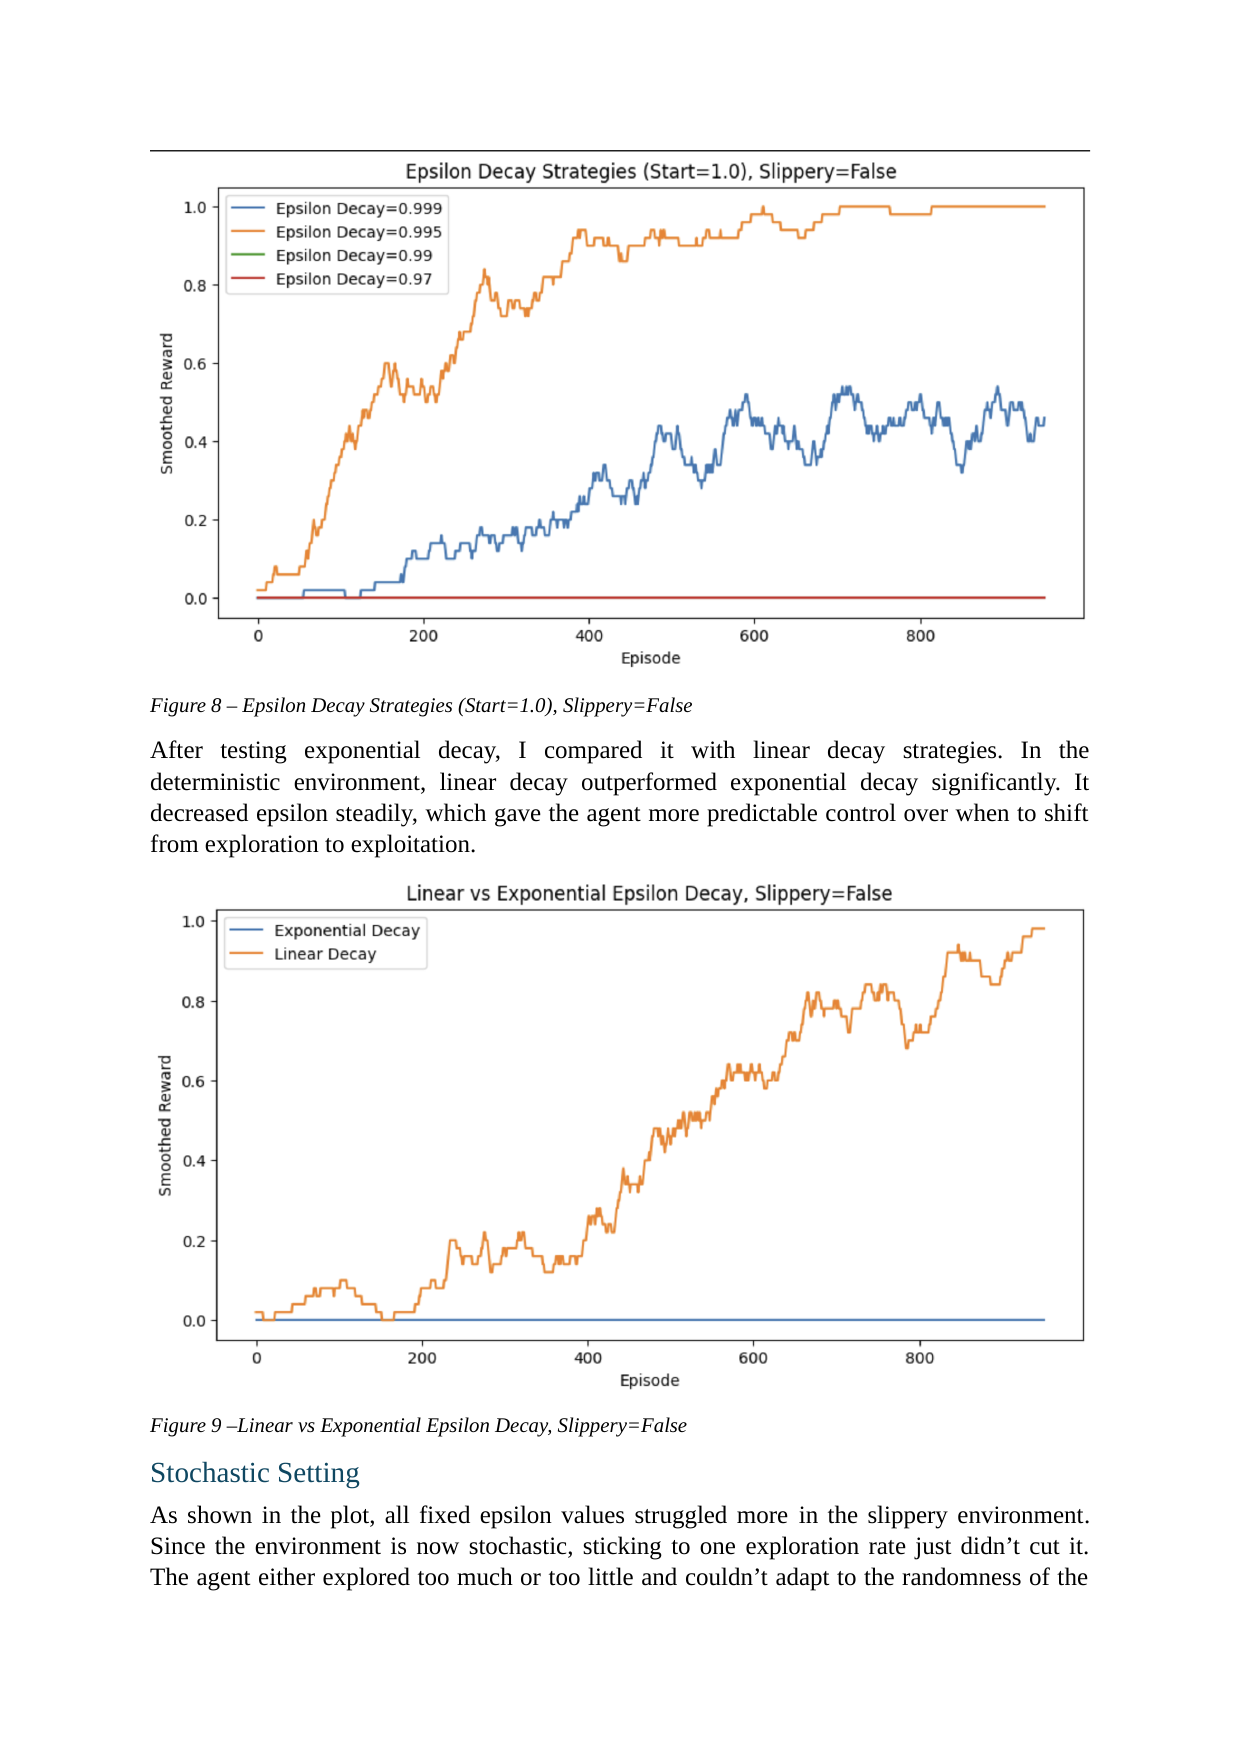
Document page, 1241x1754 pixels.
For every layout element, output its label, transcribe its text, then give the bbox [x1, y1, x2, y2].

text Figure 9 –Linear vs Exponential Epsilon Decay, Slippery=False [150, 1413, 1090, 1437]
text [150, 1500, 1090, 1591]
subtitle Stochastic Setting [150, 1455, 1090, 1489]
picture [150, 150, 1091, 674]
text Figure 8 – Epsilon Decay Strategies (Start=1.0), Slippery=False [150, 693, 1090, 717]
picture [150, 876, 1091, 1394]
text After testing exponential decay, I compared it with linear decay strategies. In the deterministic environment, linear decay outperformed exponential decay significantly. It decreased epsilon steadily, which gave the agent more predictable control over when to shift from exploration to exploitation. [150, 736, 1090, 857]
